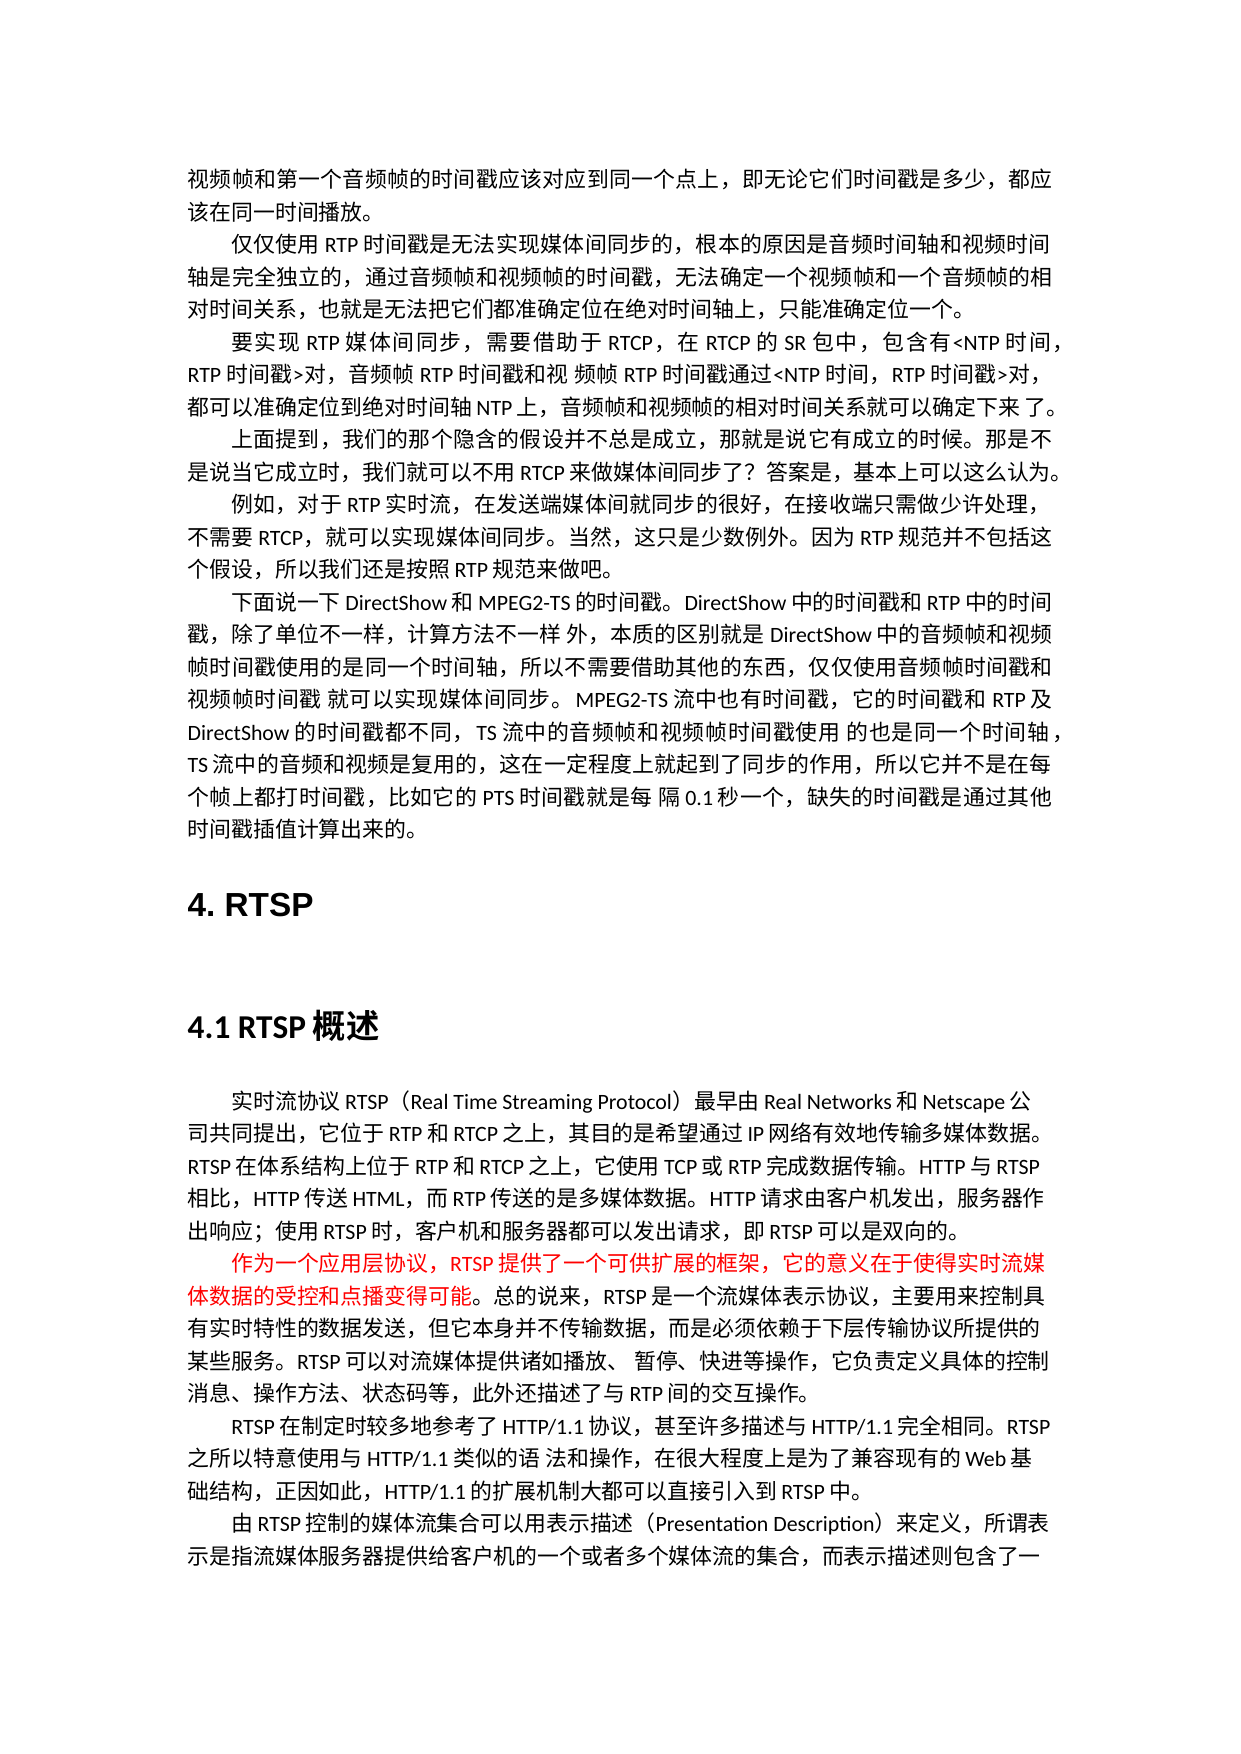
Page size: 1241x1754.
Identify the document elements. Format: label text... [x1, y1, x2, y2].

list 作为一个应用层协议，RTSP提供了一个可供扩展的框架，它的意义在于使得实时流媒体数据的受控和点播变得可能。总的说来，RTSP是一个流媒体表示协议，主要用来控制具有实时特性的数据发送，但它本身并不传输数据，而是必须依赖于下层传输协议所提供的某些服务。RTSP可以对流媒体提供诸如播放、 暂停、快进等操作，它负责定义具体的控制消息、操作方法、状态码等，此外还描述了与RTP间的交互操作。 [187, 1246, 1053, 1408]
text 上面提到，我们的那个隐含的假设并不总是成立，那就是说它有成立的时候。那是不是说当它成立时，我们就可以不用RTCP来做媒体间同步了？答案是，基本上可以这么认为。 [187, 422, 1053, 487]
text 仅仅使用RTP时间戳是无法实现媒体间同步的，根本的原因是音频时间轴和视频时间轴是完全独立的，通过音频帧和视频帧的时间戳，无法确定一个视频帧和一个音频帧的相对时间关系，也就是无法把它们都准确定位在绝对时间轴上，只能准确定位一个。 [187, 227, 1053, 324]
text 下面说一下DirectShow和MPEG2-TS的时间戳。DirectShow中的时间戳和RTP中的时间戳，除了单位不一样，计算方法不一样 外，本质的区别就是DirectShow中的音频帧和视频帧时间戳使用的是同一个时间轴，所以不需要借助其他的东西，仅仅使用音频帧时间戳和视频帧时间戳 就可以实现媒体间同步。MPEG2-TS流中也有时间戳，它的时间戳和RTP及DirectShow的时间戳都不同，TS流中的音频帧和视频帧时间戳使用 的也是同一个时间轴，TS流中的音频和视频是复用的，这在一定程度上就起到了同步的作用，所以它并不是在每个帧上都打时间戳，比如它的PTS时间戳就是每 隔0.1秒一个，缺失的时间戳是通过其他时间戳插值计算出来的。 [187, 584, 1053, 844]
subtitle 4. RTSP [187, 872, 1053, 937]
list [187, 1506, 1053, 1571]
text 要实现RTP媒体间同步，需要借助于RTCP，在RTCP的SR包中，包含有<NTP时间，RTP时间戳>对，音频帧RTP时间戳和视 频帧RTP时间戳通过<NTP时间，RTP时间戳>对，都可以准确定位到绝对时间轴NTP上，音频帧和视频帧的相对时间关系就可以确定下来 了。 [187, 324, 1053, 422]
text 例如，对于RTP实时流，在发送端媒体间就同步的很好，在接收端只需做少许处理，不需要RTCP，就可以实现媒体间同步。当然，这只是少数例外。因为RTP规范并不包括这个假设，所以我们还是按照RTP规范来做吧。 [187, 487, 1053, 584]
subtitle 4.1 RTSP概述 [187, 991, 1053, 1056]
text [187, 162, 1053, 227]
list RTSP在制定时较多地参考了HTTP/1.1协议，甚至许多描述与HTTP/1.1完全相同。RTSP之所以特意使用与HTTP/1.1类似的语 法和操作，在很大程度上是为了兼容现有的Web基础结构，正因如此，HTTP/1.1的扩展机制大都可以直接引入到RTSP中。 [187, 1408, 1053, 1506]
list 实时流协议RTSP（Real Time Streaming Protocol）最早由Real Networks和Netscape公司共同提出，它位于RTP和RTCP之上，其目的是希望通过IP网络有效地传输多媒体数据。RTSP在体系结构上位于RTP和RTCP之上，它使用TCP或RTP完成数据传输。HTTP与RTSP相比，HTTP传送HTML，而RTP传送的是多媒体数据。HTTP请求由客户机发出，服务器作出响应；使用RTSP时，客户机和服务器都可以发出请求，即RTSP可以是双向的。 [187, 1083, 1053, 1246]
